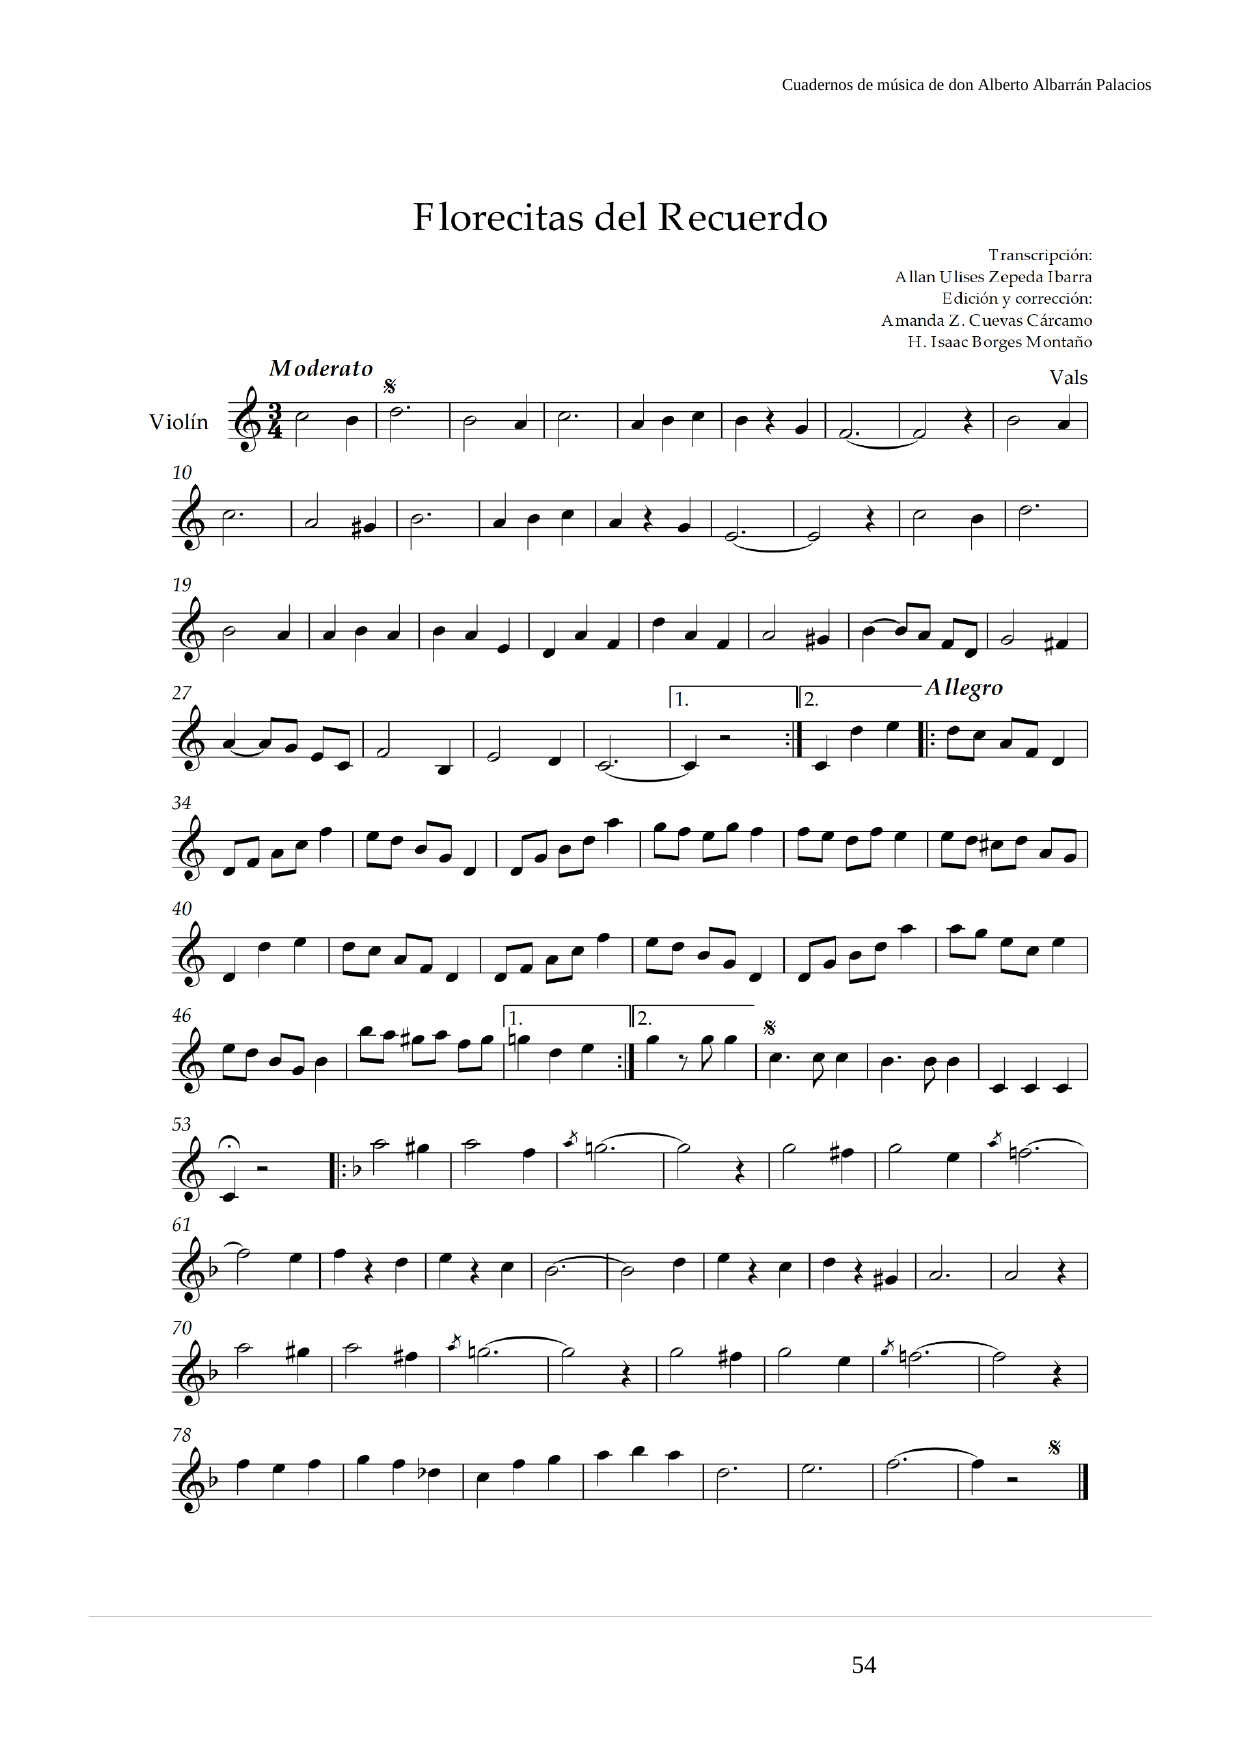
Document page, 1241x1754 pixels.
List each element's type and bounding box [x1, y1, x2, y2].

picture [88, 113, 1152, 1617]
